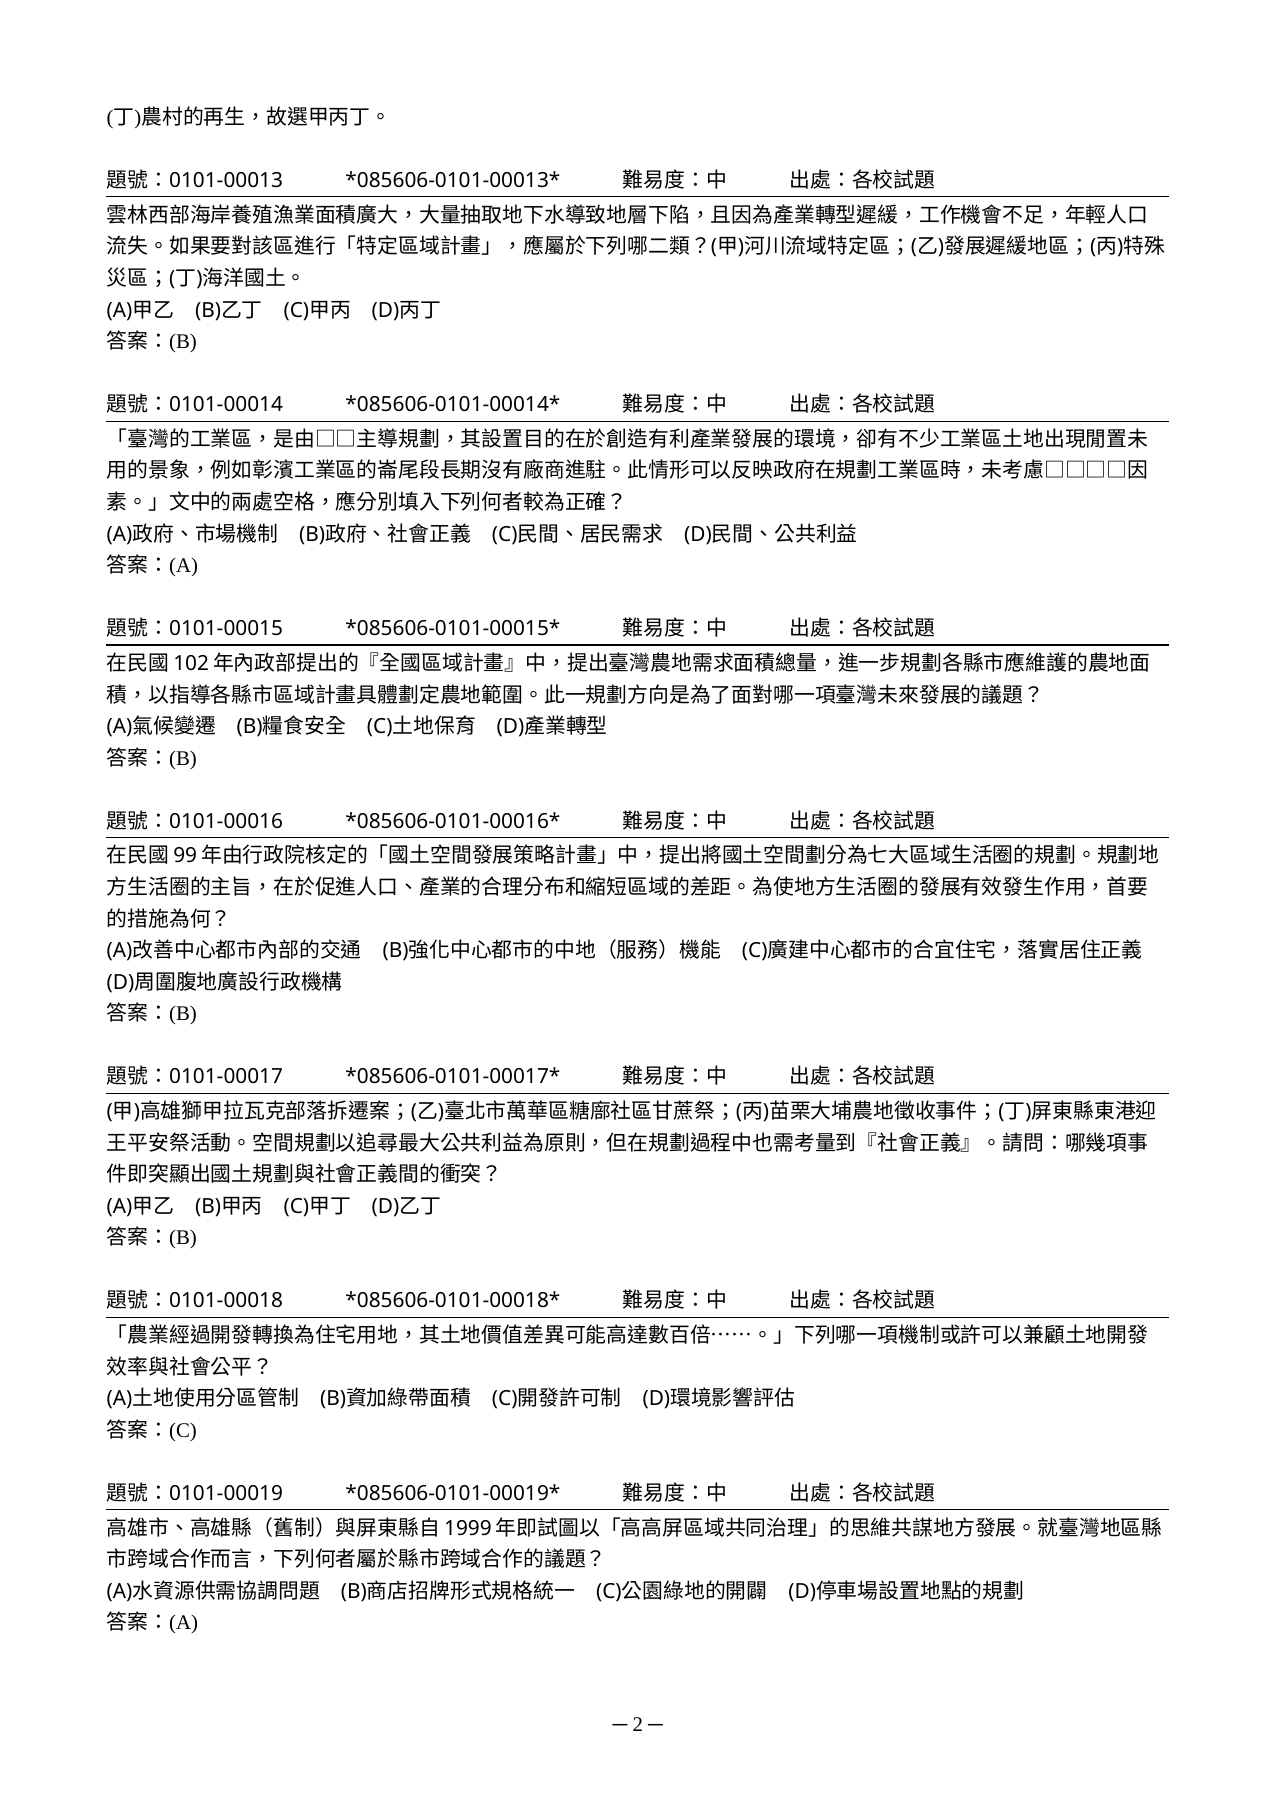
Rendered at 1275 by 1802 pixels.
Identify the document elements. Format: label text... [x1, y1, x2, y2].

text 在民國102年內政部提出的『全國區域計畫』中，提出臺灣農地需求面積總量，進一步規劃各縣市應維護的農地面積，以指導各縣市區域計畫具體劃定農地範圍。此一規劃方向是為了面對哪一項臺灣未來發展的議題？ (A)氣候變遷 (B)糧食安全 (C)土地保育 (D)產業轉型 [106, 646, 1169, 740]
text (甲)高雄獅甲拉瓦克部落拆遷案；(乙)臺北市萬華區糖廍社區甘蔗祭；(丙)苗栗大埔農地徵收事件；(丁)屏東縣東港迎王平安祭活動。空間規劃以追尋最大公共利益為原則，但在規劃過程中也需考量到『社會正義』。請問：哪幾項事件即突顯出國土規劃與社會正義間的衝突？ (A)甲乙 (B)甲丙 (C)甲丁 (D)乙丁 [106, 1094, 1169, 1220]
text 雲林西部海岸養殖漁業面積廣大，大量抽取地下水導致地層下陷，且因為產業轉型遲緩，工作機會不足，年輕人口流失。如果要對該區進行「特定區域計畫」，應屬於下列哪二類？(甲)河川流域特定區；(乙)發展遲緩地區；(丙)特殊災區；(丁)海洋國土。 (A)甲乙 (B)乙丁 (C)甲丙 (D)丙丁 [106, 197, 1169, 324]
text 題號：0101-00014 *085606-0101-00014* 難易度：中 出處：各校試題 [106, 387, 1169, 421]
text 答案：(C) [106, 1412, 1169, 1444]
text 答案：(B) [106, 324, 1169, 355]
text 「臺灣的工業區，是由□□主導規劃，其設置目的在於創造有利產業發展的環境，卻有不少工業區土地出現閒置未用的景象，例如彰濱工業區的崙尾段長期沒有廠商進駐。此情形可以反映政府在規劃工業區時，未考慮□□□□因素。」文中的兩處空格，應分別填入下列何者較為正確？ (A)政府、市場機制 (B)政府、社會正義 (C)民間、居民需求 (D)民間、公共利益 [106, 422, 1169, 548]
text 題號：0101-00016 *085606-0101-00016* 難易度：中 出處：各校試題 [106, 803, 1169, 837]
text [106, 100, 1169, 131]
text 答案：(B) [106, 1220, 1169, 1252]
text 題號：0101-00018 *085606-0101-00018* 難易度：中 出處：各校試題 [106, 1283, 1169, 1317]
text 答案：(B) [106, 996, 1169, 1027]
text 題號：0101-00017 *085606-0101-00017* 難易度：中 出處：各校試題 [106, 1059, 1169, 1093]
text 在民國99年由行政院核定的「國土空間發展策略計畫」中，提出將國土空間劃分為七大區域生活圈的規劃。規劃地方生活圈的主旨，在於促進人口、產業的合理分布和縮短區域的差距。為使地方生活圈的發展有效發生作用，首要的措施為何？ (A)改善中心都市內部的交通 (B)強化中心都市的中地（服務）機能 (C)廣建中心都市的合宜住宅，落實居住正義 (D)周圍腹地廣設行政機構 [106, 838, 1169, 996]
text 高雄市、高雄縣（舊制）與屏東縣自1999年即試圖以「高高屏區域共同治理」的思維共謀地方發展。就臺灣地區縣市跨域合作而言，下列何者屬於縣市跨域合作的議題？ (A)水資源供需協調問題 (B)商店招牌形式規格統一 (C)公園綠地的開闢 (D)停車場設置地點的規劃 [106, 1510, 1169, 1605]
text 答案：(B) [106, 740, 1169, 772]
text 「農業經過開發轉換為住宅用地，其土地價值差異可能高達數百倍……。」下列哪一項機制或許可以兼顧土地開發效率與社會公平？ (A)土地使用分區管制 (B)資加綠帶面積 (C)開發許可制 (D)環境影響評估 [106, 1318, 1169, 1412]
text 答案：(A) [106, 1605, 1169, 1637]
text 答案：(A) [106, 548, 1169, 579]
text 題號：0101-00015 *085606-0101-00015* 難易度：中 出處：各校試題 [106, 611, 1169, 644]
text 題號：0101-00019 *085606-0101-00019* 難易度：中 出處：各校試題 [106, 1476, 1169, 1509]
text 題號：0101-00013 *085606-0101-00013* 難易度：中 出處：各校試題 [106, 163, 1169, 196]
